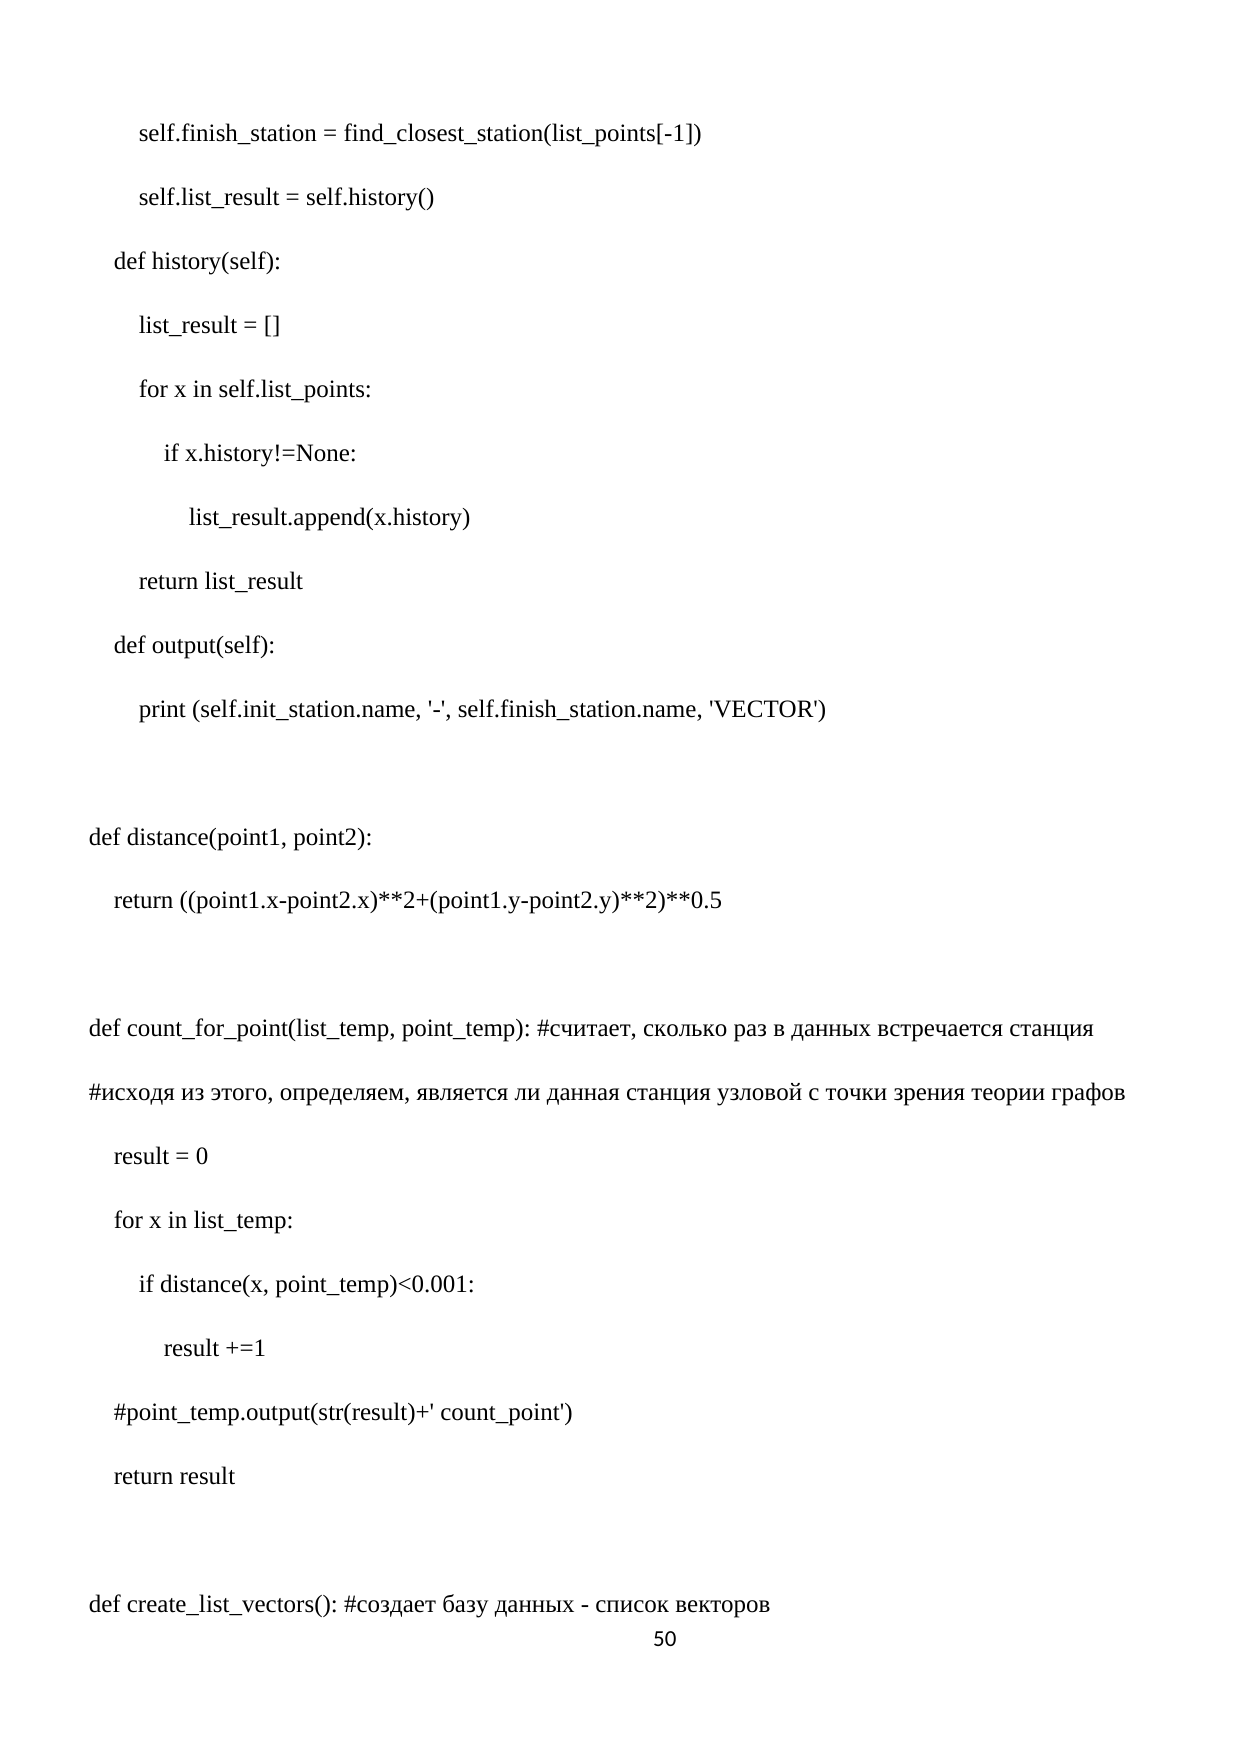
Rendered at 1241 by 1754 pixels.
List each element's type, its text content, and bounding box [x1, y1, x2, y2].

text self.finish_station = find_closest_station(list_points[-1]) [88, 118, 1152, 147]
text print (self.init_station.name, '-', self.finish_station.name, 'VECTOR') [88, 694, 1152, 722]
text list_result.append(x.history) [88, 502, 1152, 531]
text if x.history!=None: [88, 438, 1152, 467]
text result +=1 [88, 1333, 1152, 1362]
text list_result = [] [88, 310, 1152, 339]
text for x in list_temp: [88, 1205, 1152, 1234]
text #исходя из этого, определяем, является ли данная станция узловой с точки зрения теории графов [88, 1077, 1152, 1106]
text result = 0 [88, 1141, 1152, 1170]
text self.list_result = self.history() [88, 182, 1152, 211]
text def create_list_vectors(): #создает базу данных - список векторов [88, 1589, 1152, 1618]
text return result [88, 1461, 1152, 1490]
text def count_for_point(list_temp, point_temp): #считает, сколько раз в данных встречается станция [88, 1013, 1152, 1042]
text return list_result [88, 566, 1152, 594]
text def history(self): [88, 246, 1152, 275]
text def distance(point1, point2): [88, 822, 1152, 850]
text def output(self): [88, 630, 1152, 658]
text #point_temp.output(str(result)+' count_point') [88, 1397, 1152, 1426]
text if distance(x, point_temp)<0.001: [88, 1269, 1152, 1298]
text for x in self.list_points: [88, 374, 1152, 403]
text return ((point1.x-point2.x)**2+(point1.y-point2.y)**2)**0.5 [88, 886, 1152, 914]
